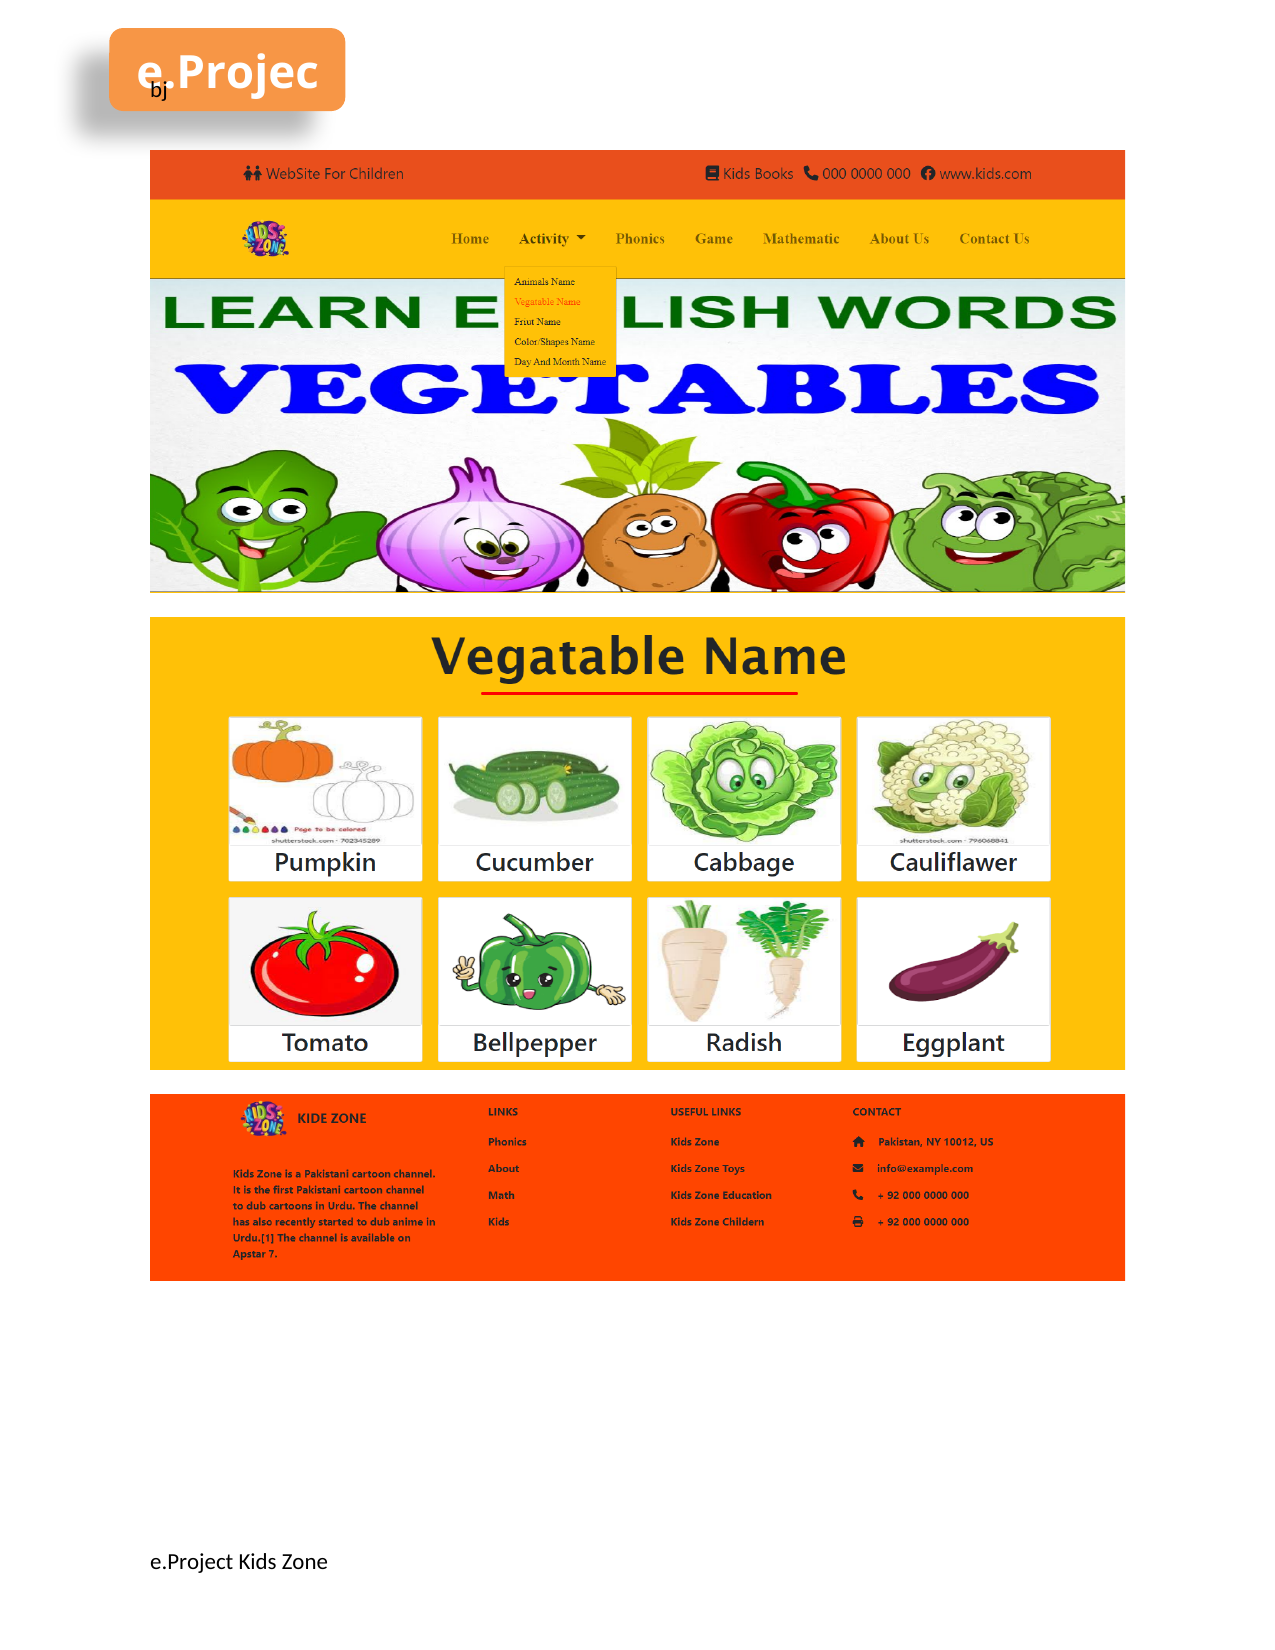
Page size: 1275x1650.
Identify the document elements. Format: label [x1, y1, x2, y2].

picture [150, 617, 1125, 1070]
picture [150, 150, 1125, 593]
picture [150, 1094, 1125, 1281]
